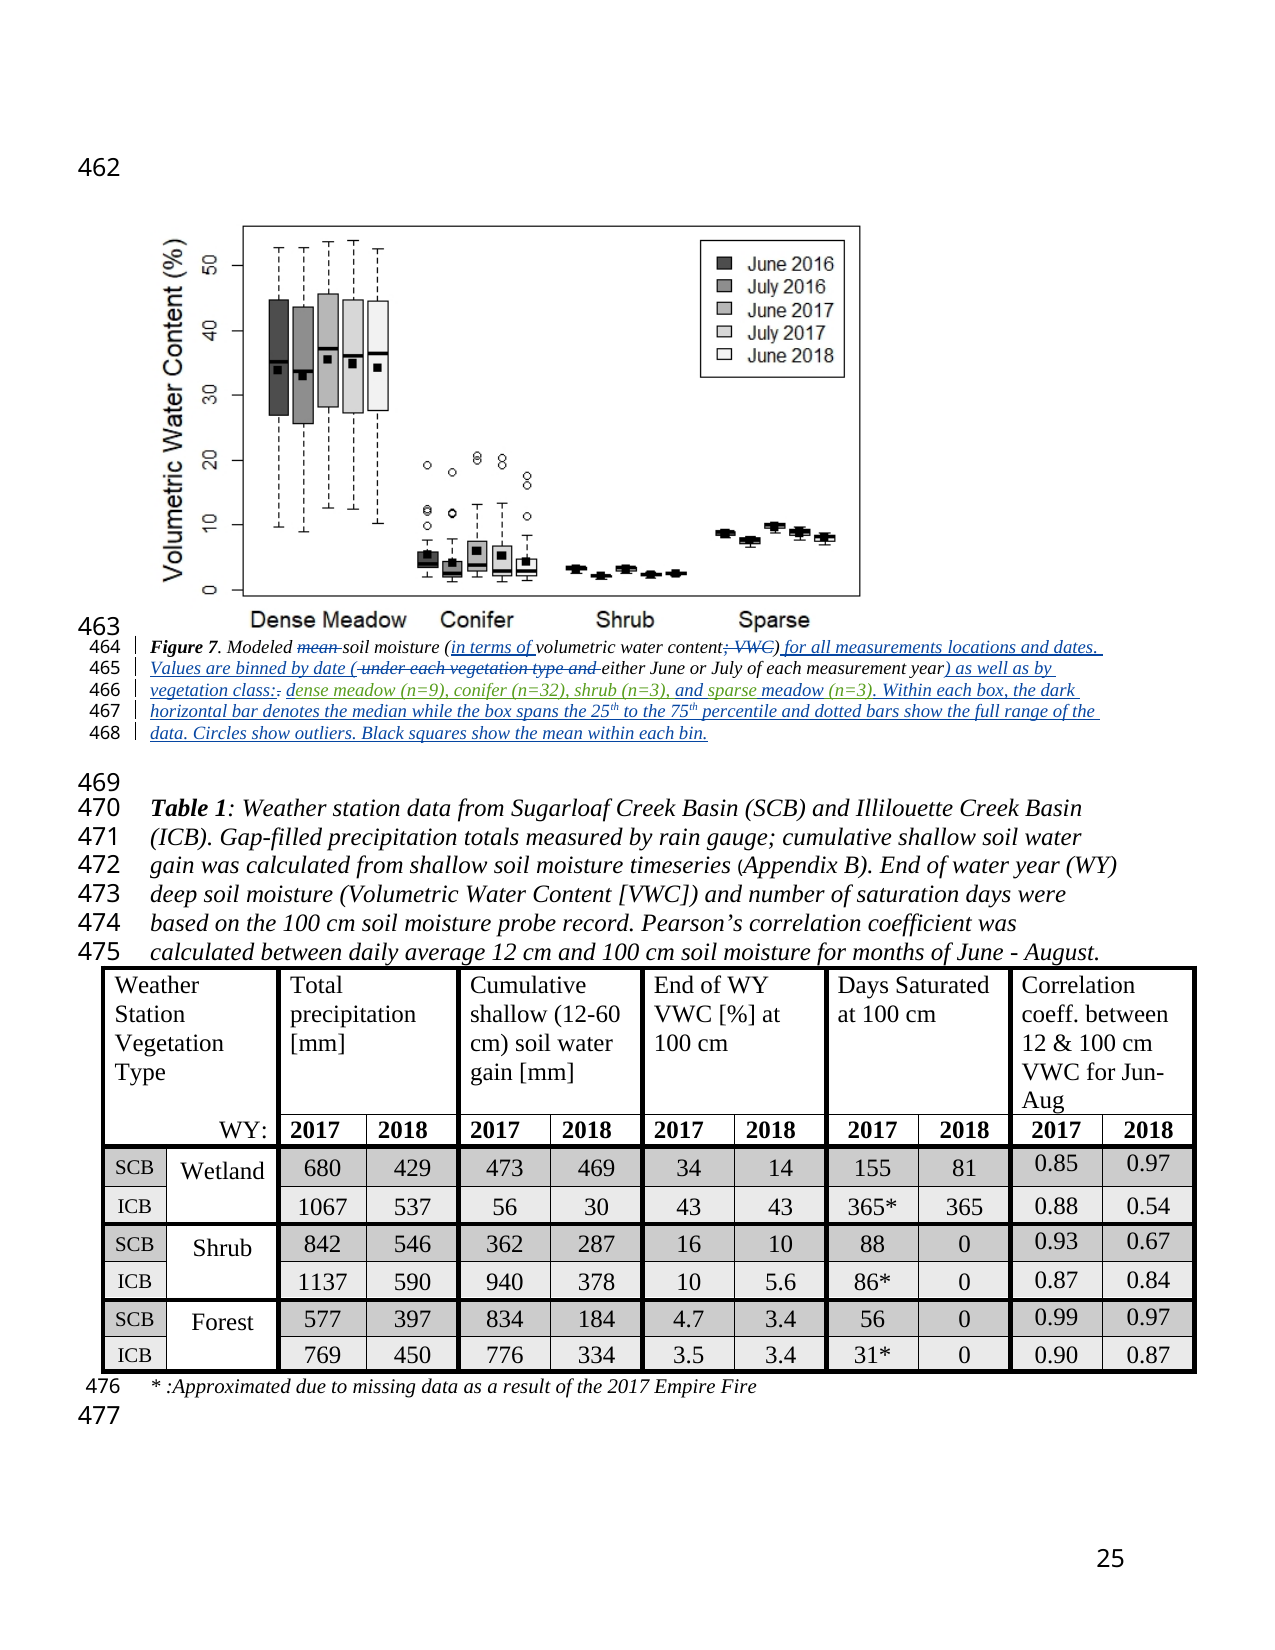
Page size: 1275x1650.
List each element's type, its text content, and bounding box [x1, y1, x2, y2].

table_header Cumulative shallow (12-60 cm) soil water gain [mm] [461, 970, 640, 1114]
table_cell 0.84 [1103, 1262, 1192, 1297]
table_cell 365* [829, 1187, 918, 1222]
table_cell 0.67 [1103, 1226, 1192, 1261]
table_cell 0.88 [1013, 1187, 1102, 1222]
table_cell 16 [645, 1226, 734, 1261]
table_cell 590 [367, 1262, 456, 1297]
table_cell 473 [461, 1149, 550, 1186]
table_cell Forest [167, 1302, 276, 1369]
table_cell 10 [735, 1226, 824, 1261]
table_cell 56 [461, 1187, 550, 1222]
table_cell 776 [461, 1337, 550, 1369]
table_cell 81 [919, 1149, 1008, 1186]
table_cell SCB [105, 1149, 166, 1186]
table_cell 450 [367, 1337, 456, 1369]
table_cell 0.93 [1013, 1226, 1102, 1261]
table_cell 0.87 [1013, 1262, 1102, 1297]
table_cell 834 [461, 1302, 550, 1336]
table_cell 3.5 [645, 1337, 734, 1369]
table_cell 0 [919, 1337, 1008, 1369]
table_cell 1067 [281, 1187, 366, 1222]
table_cell 2018 [367, 1115, 456, 1144]
table_cell 1137 [281, 1262, 366, 1297]
table_cell 2017 [829, 1115, 918, 1144]
table_cell 2017 [281, 1115, 366, 1144]
table_cell 0.87 [1103, 1337, 1192, 1369]
text Table 1: Weather station data from Sugarloaf Creek Basin (SCB) and Illilouette Creek Basin (ICB). Gap-filled precipitation totals measured by rain gauge; cumulative shallow soil water gain was calculated from shallow soil moisture timeseries (Appendix B). End of water year (WY) deep soil moisture (Volumetric Water Content [VWC]) and number of saturation days were based on the 100 cm soil moisture probe record. Pearson’s correlation coefficient was calculated between daily average 12 cm and 100 cm soil moisture for months of June - August. [150, 793, 1125, 966]
table_cell 769 [281, 1337, 366, 1369]
table_cell 0.54 [1103, 1187, 1192, 1222]
table_cell 4.7 [645, 1302, 734, 1336]
table_header Total precipitation [mm] [281, 970, 456, 1114]
table_cell 842 [281, 1226, 366, 1261]
table_cell 155 [829, 1149, 918, 1186]
table_cell 2018 [1103, 1115, 1192, 1144]
picture [150, 212, 865, 636]
table_cell 680 [281, 1149, 366, 1186]
table_cell 378 [551, 1262, 640, 1297]
table_cell Shrub [167, 1226, 276, 1297]
table_cell Wetland [167, 1149, 276, 1222]
table_cell 429 [367, 1149, 456, 1186]
table_cell 10 [645, 1262, 734, 1297]
table_cell 5.6 [735, 1262, 824, 1297]
table_header Weather Station Vegetation Type [105, 970, 276, 1114]
table_cell 2018 [735, 1115, 824, 1144]
table_cell SCB [105, 1226, 166, 1261]
table_cell 31* [829, 1337, 918, 1369]
table_cell 0 [919, 1262, 1008, 1297]
table_cell 0.97 [1103, 1149, 1192, 1186]
table_cell 537 [367, 1187, 456, 1222]
table_cell 940 [461, 1262, 550, 1297]
table_cell 86* [829, 1262, 918, 1297]
table_cell 56 [829, 1302, 918, 1336]
table_cell ICB [105, 1187, 166, 1222]
table_cell 469 [551, 1149, 640, 1186]
table_cell 0 [919, 1226, 1008, 1261]
table_cell 184 [551, 1302, 640, 1336]
table_header Days Saturated at 100 cm [829, 970, 1008, 1114]
table_cell 0.85 [1013, 1149, 1102, 1186]
table_cell 334 [551, 1337, 640, 1369]
table_cell 14 [735, 1149, 824, 1186]
table_cell 2017 [1013, 1115, 1102, 1144]
table_cell 362 [461, 1226, 550, 1261]
table_cell 365 [919, 1187, 1008, 1222]
table_cell WY: [105, 1114, 276, 1144]
table_cell 0.97 [1103, 1302, 1192, 1336]
table_cell 2017 [645, 1115, 734, 1144]
table_cell 0.99 [1013, 1302, 1102, 1336]
table_cell 3.4 [735, 1302, 824, 1336]
table_cell 577 [281, 1302, 366, 1336]
table_cell 2018 [919, 1115, 1008, 1144]
table_cell 43 [645, 1187, 734, 1222]
table_cell 3.4 [735, 1337, 824, 1369]
text * :Approximated due to missing data as a result of the 2017 Empire Fire [150, 1374, 1125, 1398]
table_cell SCB [105, 1302, 166, 1336]
table_cell 2018 [551, 1115, 640, 1144]
table_cell ICB [105, 1337, 166, 1369]
table_cell ICB [105, 1262, 166, 1297]
table_cell 34 [645, 1149, 734, 1186]
table_header End of WY VWC [%] at 100 cm [645, 970, 824, 1114]
table_cell 30 [551, 1187, 640, 1222]
table_cell 397 [367, 1302, 456, 1336]
table_header Correlation coeff. between 12 & 100 cm VWC for Jun-Aug [1013, 970, 1192, 1114]
table_cell 0 [919, 1302, 1008, 1336]
table_cell 43 [735, 1187, 824, 1222]
table_cell 0.90 [1013, 1337, 1102, 1369]
table_cell 287 [551, 1226, 640, 1261]
text Figure 7. Modeled soil moisture (volumetric water content)either June or July of each measurement year [150, 636, 1125, 743]
table_cell 2017 [461, 1115, 550, 1144]
table_cell 546 [367, 1226, 456, 1261]
table_cell 88 [829, 1226, 918, 1261]
